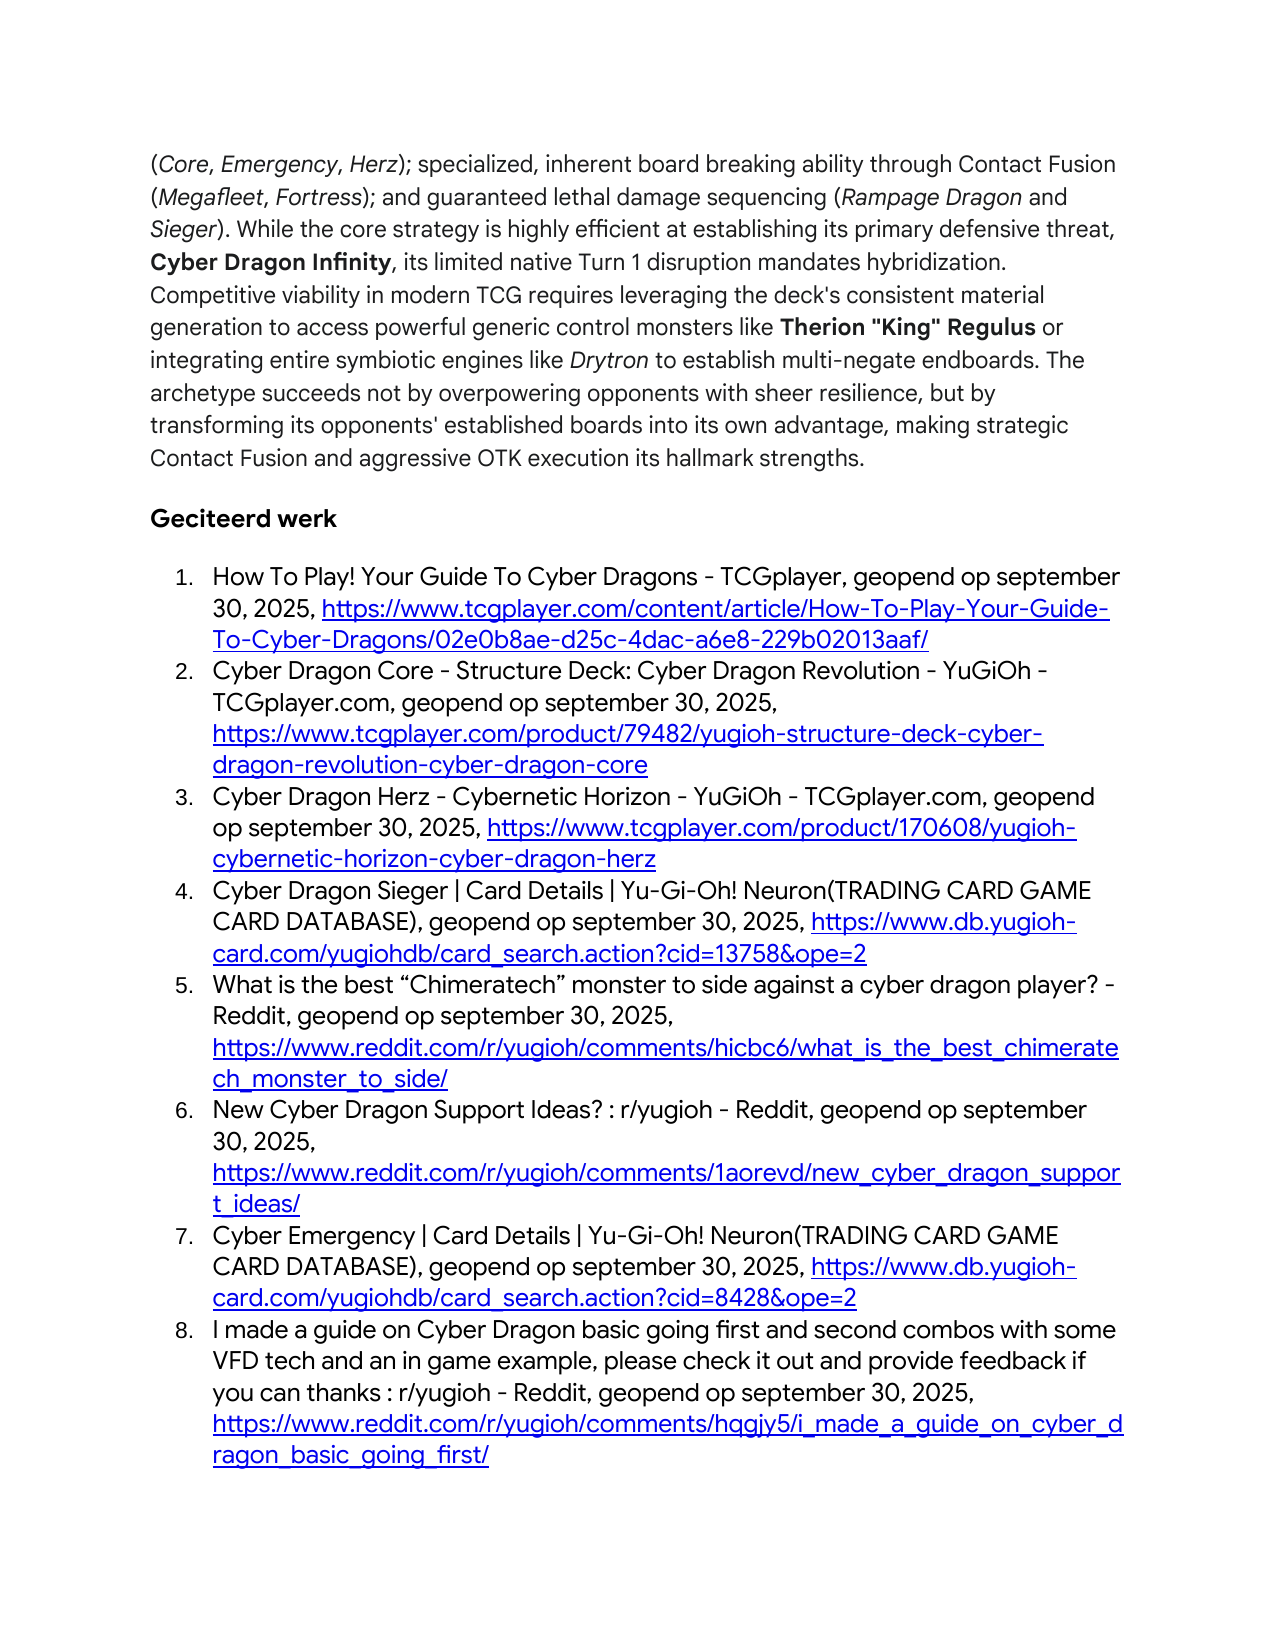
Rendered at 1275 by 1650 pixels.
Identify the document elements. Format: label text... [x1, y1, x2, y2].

list Cyber Dragon Herz - Cybernetic Horizon - YuGiOh - TCGplayer.com, geopend op september 30, 2025, https://www.tcgplayer.com/product/170608/yugioh-cybernetic-horizon-cyber-dragon-herz [175, 781, 1125, 875]
list New Cyber Dragon Support Ideas? : r/yugioh - Reddit, geopend op september 30, 2025, https://www.reddit.com/r/yugioh/comments/1aorevd/new_cyber_dragon_support_ideas/ [175, 1094, 1125, 1220]
list I made a guide on Cyber Dragon basic going first and second combos with some VFD tech and an in game example, please check it out and provide feedback if you can thanks : r/yugioh - Reddit, geopend op september 30, 2025, https://www.reddit.com/r/yugioh/comments/hqgjy5/i_made_a_guide_on_cyber_dragon_basic_going_first/ [175, 1314, 1125, 1471]
subtitle Geciteerd werk [150, 504, 1125, 535]
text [150, 150, 1125, 473]
list What is the best “Chimeratech” monster to side against a cyber dragon player? - Reddit, geopend op september 30, 2025, https://www.reddit.com/r/yugioh/comments/hicbc6/what_is_the_best_chimeratech_monster_to_side/ [175, 969, 1125, 1094]
list How To Play! Your Guide To Cyber Dragons - TCGplayer, geopend op september 30, 2025, https://www.tcgplayer.com/content/article/How-To-Play-Your-Guide-To-Cyber-Dragons/02e0b8ae-d25c-4dac-a6e8-229b02013aaf/ [175, 562, 1125, 656]
list Cyber Dragon Core - Structure Deck: Cyber Dragon Revolution - YuGiOh - TCGplayer.com, geopend op september 30, 2025, https://www.tcgplayer.com/product/79482/yugioh-structure-deck-cyber-dragon-revolution-cyber-dragon-core [175, 656, 1125, 781]
list Cyber Dragon Sieger | Card Details | Yu-Gi-Oh! Neuron(TRADING CARD GAME CARD DATABASE), geopend op september 30, 2025, https://www.db.yugioh-card.com/yugiohdb/card_search.action?cid=13758&ope=2 [175, 875, 1125, 969]
list Cyber Emergency | Card Details | Yu-Gi-Oh! Neuron(TRADING CARD GAME CARD DATABASE), geopend op september 30, 2025, https://www.db.yugioh-card.com/yugiohdb/card_search.action?cid=8428&ope=2 [175, 1220, 1125, 1314]
